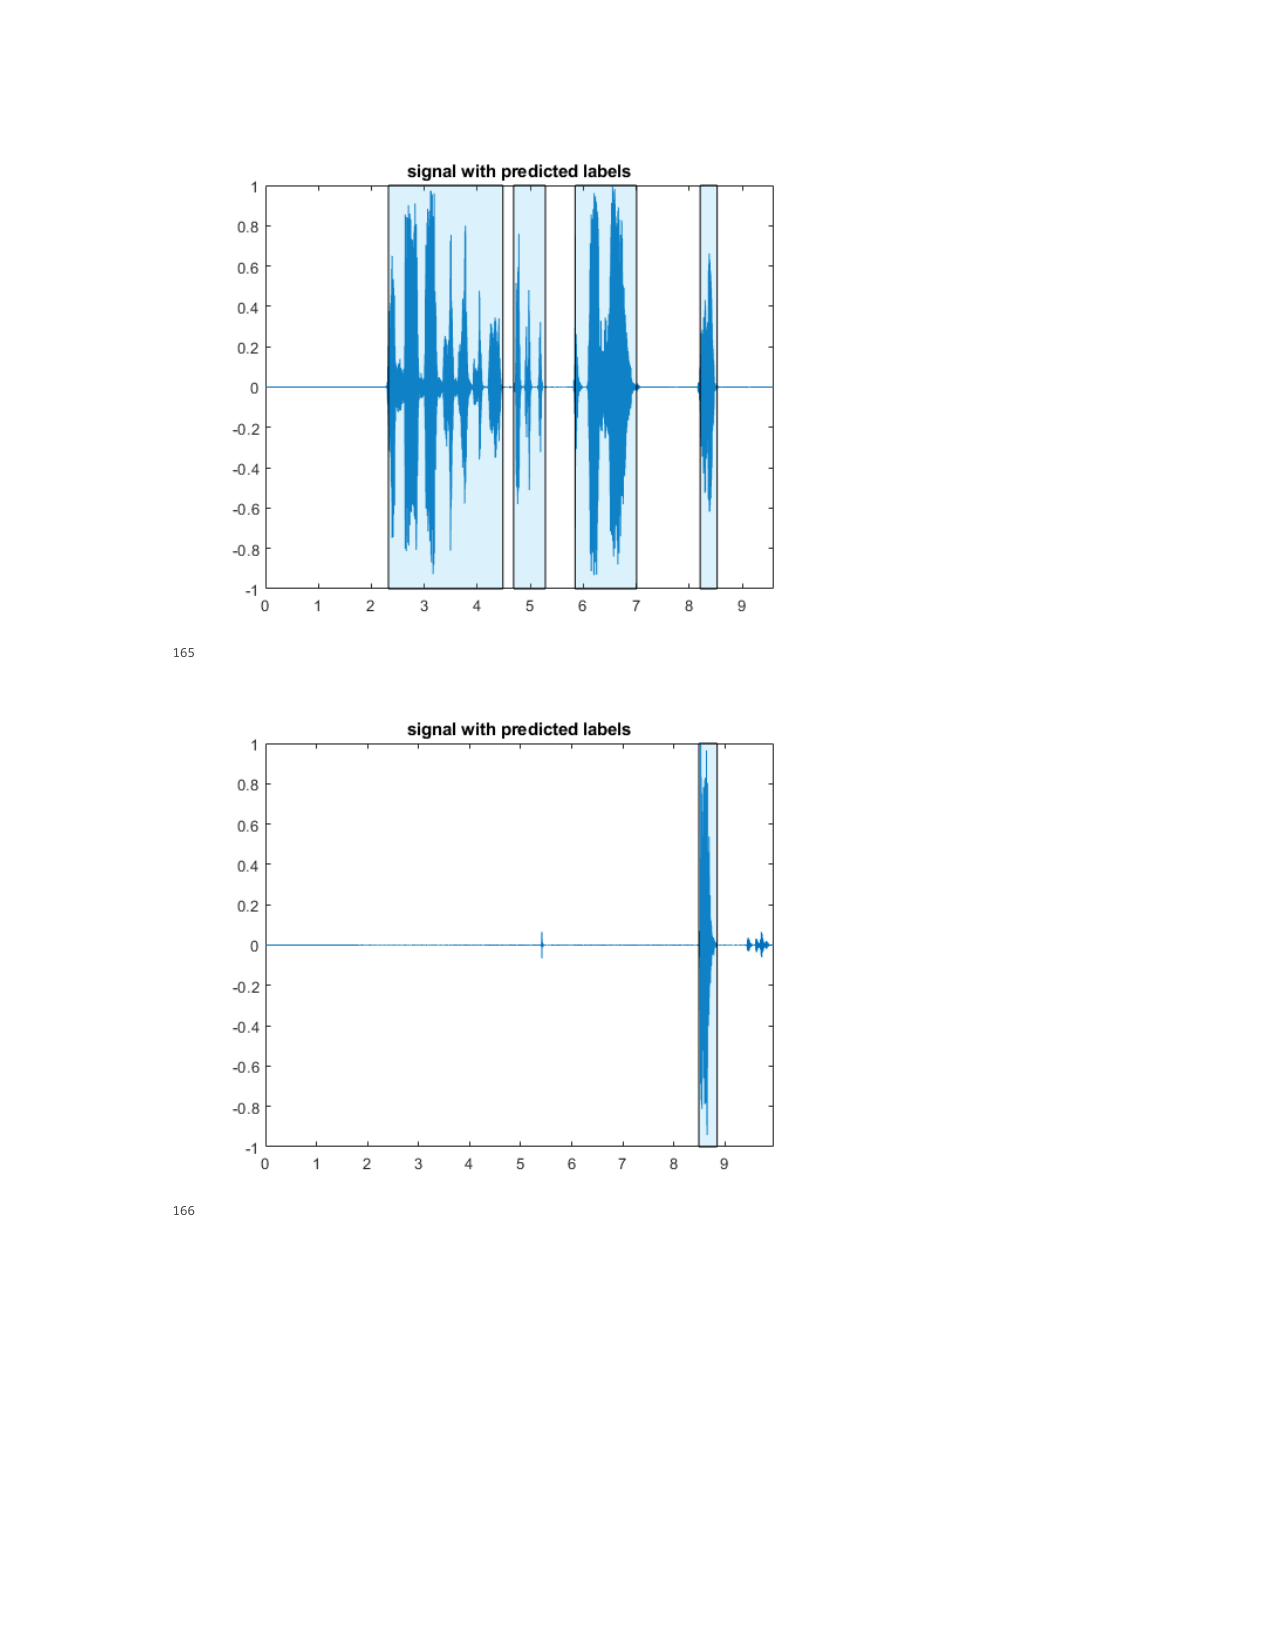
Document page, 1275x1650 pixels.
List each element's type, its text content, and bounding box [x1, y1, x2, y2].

picture [180, 150, 836, 643]
text 165 [150, 644, 1125, 661]
text 166 [150, 1202, 1125, 1219]
picture [180, 707, 836, 1201]
